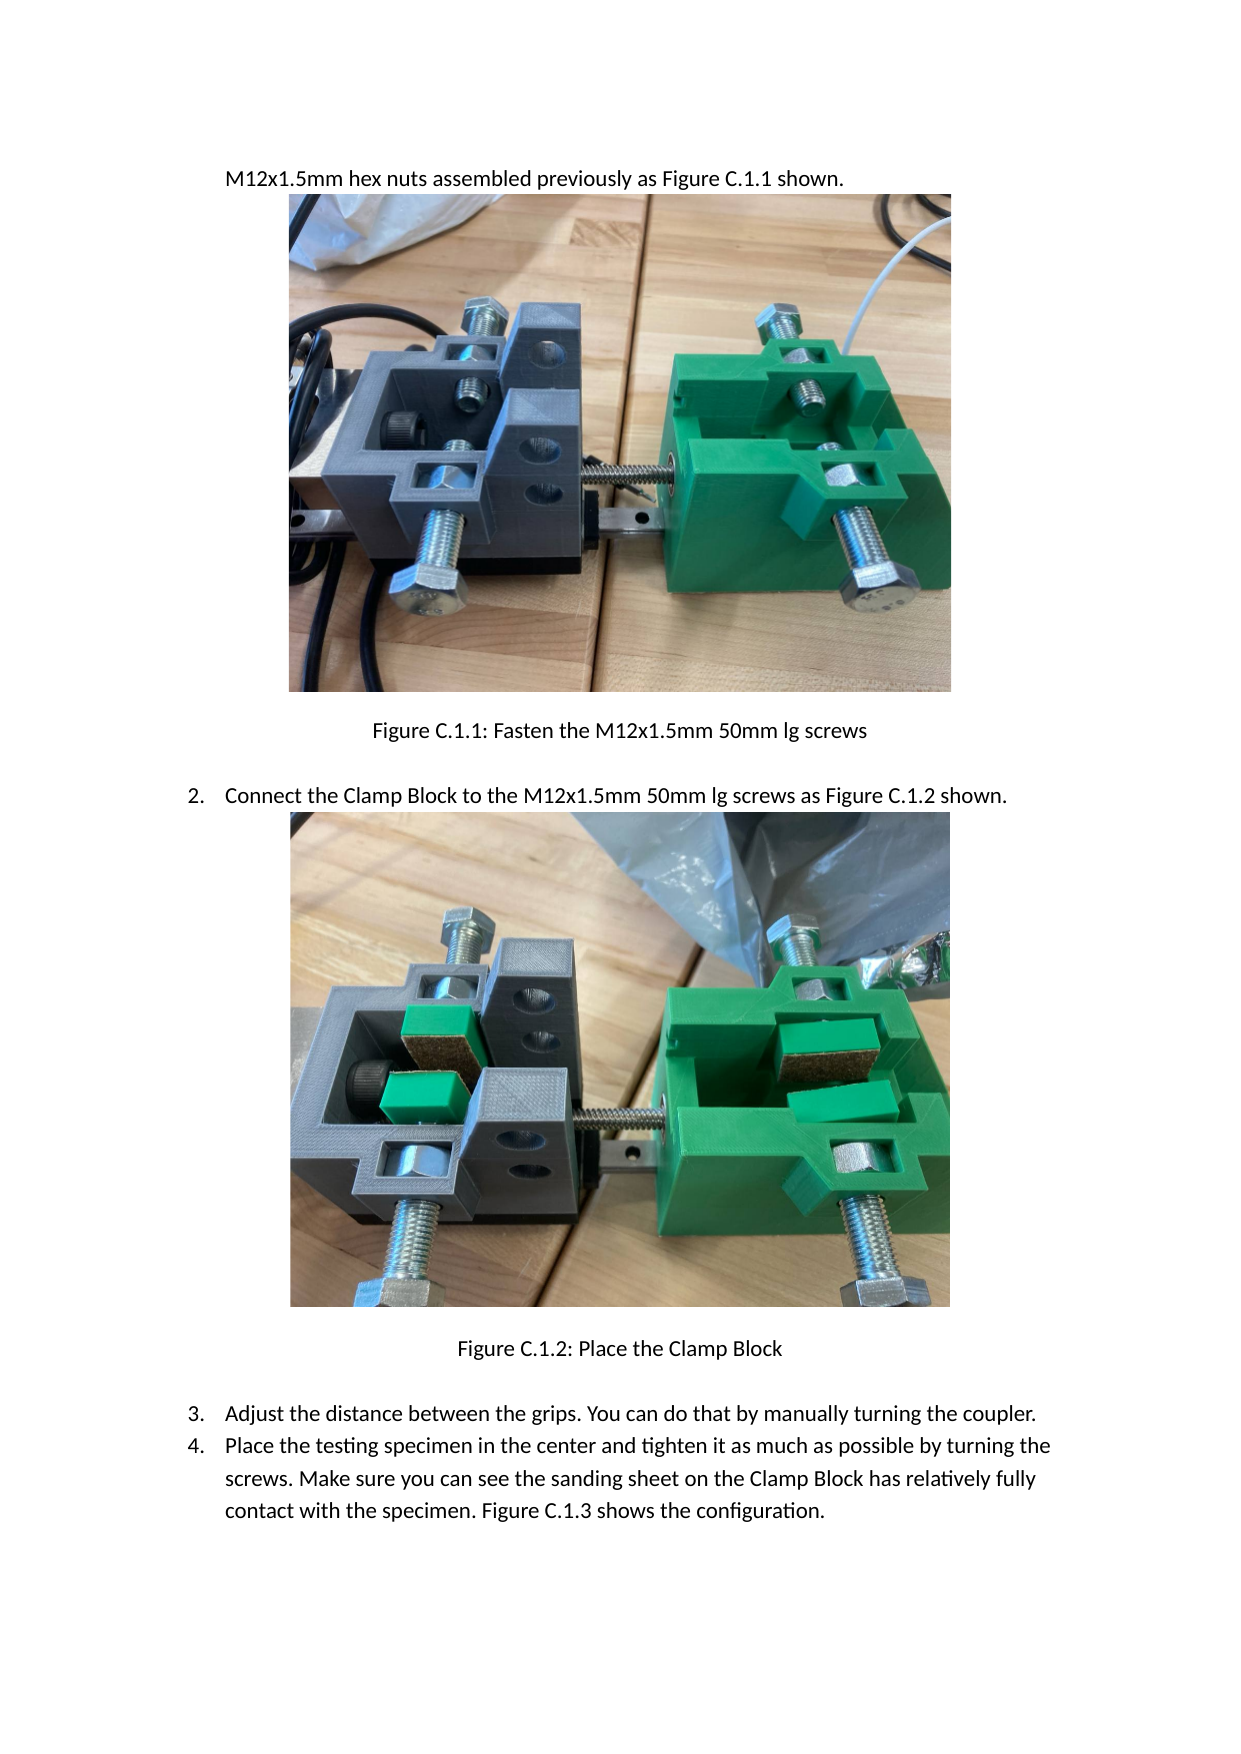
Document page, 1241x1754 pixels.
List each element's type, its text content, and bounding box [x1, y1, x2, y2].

text Figure C.1.2: Place the Clamp Block [150, 1332, 1090, 1364]
text Figure C.1.1: Fasten the M12x1.5mm 50mm lg screws [150, 714, 1090, 747]
list Place the testing specimen in the center and tighten it as much as possible by turning the screws. Make sure you can see the sanding sheet on the Clamp Block has relatively fully contact with the specimen. Figure C.1.3 shows the configuration. [187, 1429, 1090, 1527]
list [187, 162, 1090, 194]
picture [288, 194, 952, 692]
list Connect the Clamp Block to the M12x1.5mm 50mm lg screws as Figure C.1.2 shown. [187, 779, 1090, 812]
picture [290, 812, 950, 1307]
list Adjust the distance between the grips. You can do that by manually turning the coupler. [187, 1397, 1090, 1429]
